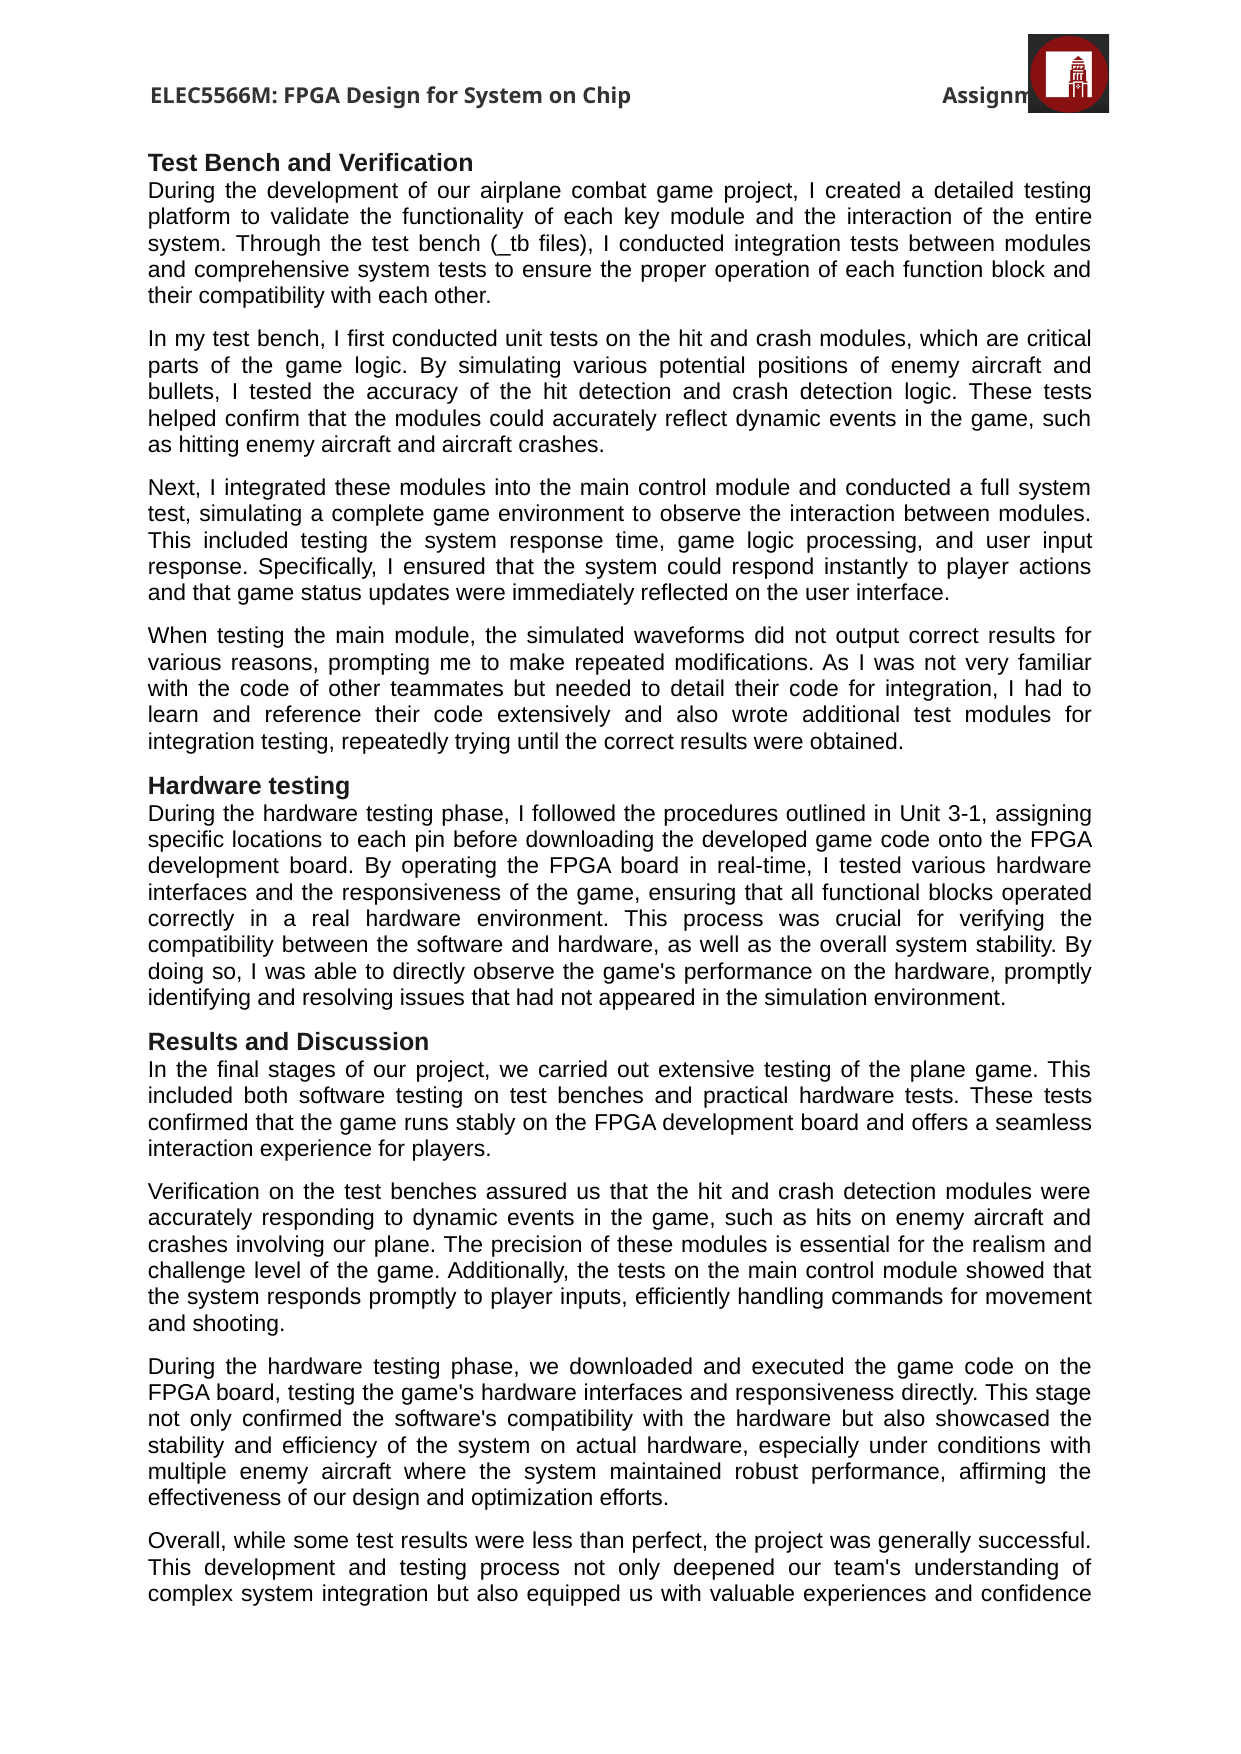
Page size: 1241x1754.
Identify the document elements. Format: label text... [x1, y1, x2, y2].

text Next, I integrated these modules into the main control module and conducted a full system test, simulating a complete game environment to observe the interaction between modules. This included testing the system response time, game logic processing, and user input response. Specifically, I ensured that the system could respond instantly to player actions and that game status updates were immediately reflected on the user interface. [148, 474, 1093, 606]
subtitle Hardware testing [148, 771, 1093, 799]
subtitle Test Bench and Verification [148, 148, 1093, 177]
text During the hardware testing phase, I followed the procedures outlined in Unit 3-1, assigning specific locations to each pin before downloading the developed game code onto the FPGA development board. By operating the FPGA board in real-time, I tested various hardware interfaces and the responsiveness of the game, ensuring that all functional blocks operated correctly in a real hardware environment. This process was crucial for verifying the compatibility between the software and hardware, as well as the overall system stability. By doing so, I was able to directly observe the game's performance on the hardware, promptly identifying and resolving issues that had not appeared in the simulation environment. [148, 799, 1093, 1010]
text During the development of our airplane combat game project, I created a detailed testing platform to validate the functionality of each key module and the interaction of the entire system. Through the test bench (_tb files), I conducted integration tests between modules and comprehensive system tests to ensure the proper operation of each function block and their compatibility with each other. [148, 177, 1093, 309]
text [148, 1527, 1093, 1606]
text In my test bench, I first conducted unit tests on the hit and crash modules, which are critical parts of the game logic. By simulating various potential positions of enemy aircraft and bullets, I tested the accuracy of the hit detection and crash detection logic. These tests helped confirm that the modules could accurately reflect dynamic events in the game, such as hitting enemy aircraft and aircraft crashes. [148, 325, 1093, 457]
text During the hardware testing phase, we downloaded and executed the game code on the FPGA board, testing the game's hardware interfaces and responsiveness directly. This stage not only confirmed the software's compatibility with the hardware but also showcased the stability and efficiency of the system on actual hardware, especially under conditions with multiple enemy aircraft where the system maintained robust performance, affirming the effectiveness of our design and optimization efforts. [148, 1353, 1093, 1511]
picture [1027, 34, 1109, 113]
text When testing the main module, the simulated waveforms did not output correct results for various reasons, prompting me to make repeated modifications. As I was not very familiar with the code of other teammates but needed to detail their code for integration, I had to learn and reference their code extensively and also wrote additional test modules for integration testing, repeatedly trying until the correct results were obtained. [148, 622, 1093, 754]
subtitle Results and Discussion [148, 1027, 1093, 1056]
text Verification on the test benches assured us that the hit and crash detection modules were accurately responding to dynamic events in the game, such as hits on enemy aircraft and crashes involving our plane. The precision of these modules is essential for the realism and challenge level of the game. Additionally, the tests on the main control module showed that the system responds promptly to player inputs, efficiently handling commands for movement and shooting. [148, 1178, 1093, 1336]
text In the final stages of our project, we carried out extensive testing of the plane game. This included both software testing on test benches and practical hardware tests. These tests confirmed that the game runs stably on the FPGA development board and offers a seamless interaction experience for players. [148, 1056, 1093, 1161]
